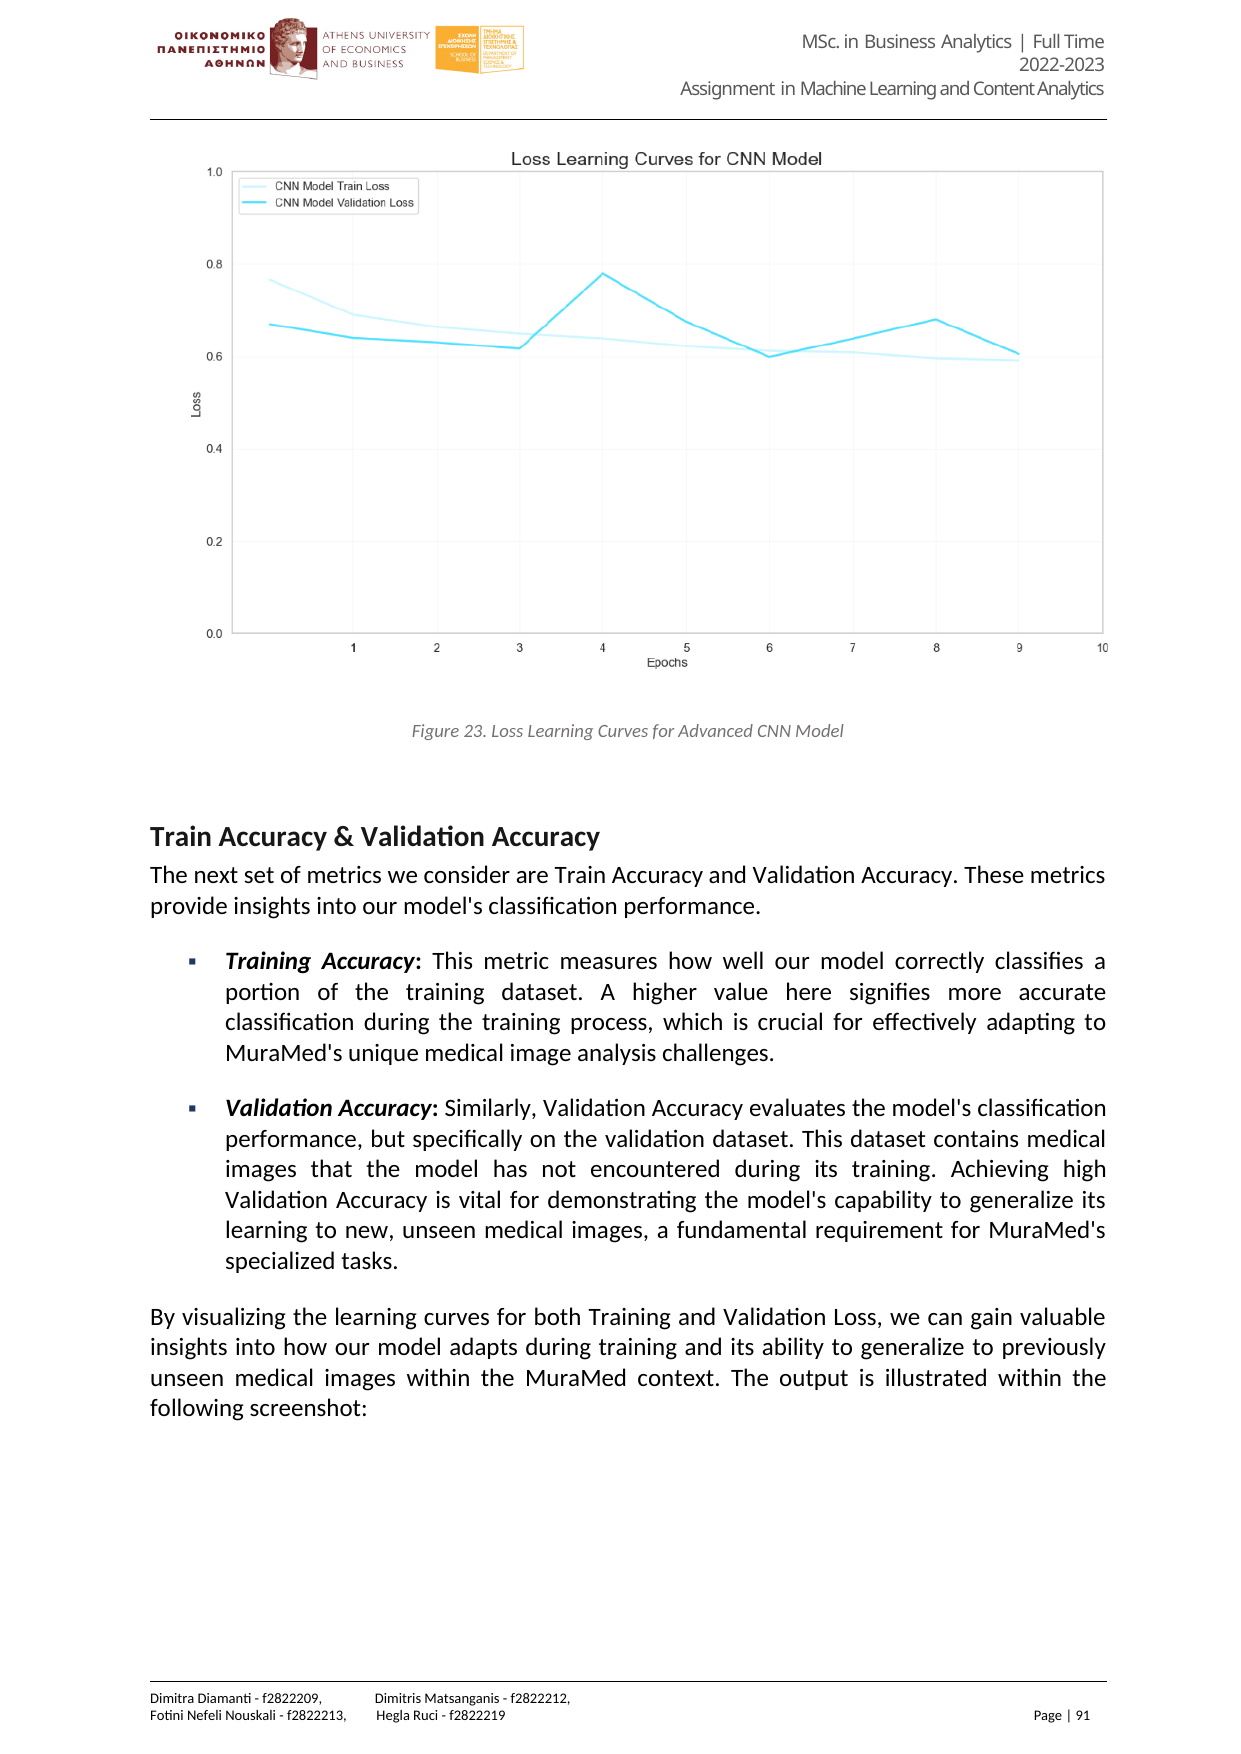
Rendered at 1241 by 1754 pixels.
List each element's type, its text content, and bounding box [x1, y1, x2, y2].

text By visualizing the learning curves for both Training and Validation Loss, we can gain valuable insights into how our model adapts during training and its ability to generalize to previously unseen medical images within the MuraMed context. The output is illustrated within the following screenshot: [150, 1301, 1107, 1423]
list Validation Accuracy: Similarly, Validation Accuracy evaluates the model's classification performance, but specifically on the validation dataset. This dataset contains medical images that the model has not encountered during its training. Achieving high Validation Accuracy is vital for demonstrating the model's capability to generalize its learning to new, unseen medical images, a fundamental requirement for MuraMed's specialized tasks. [187, 1092, 1107, 1276]
list Training Accuracy: This metric measures how well our model correctly classifies a portion of the training dataset. A higher value here signifies more accurate classification during the training process, which is crucial for effectively adapting to MuraMed's unique medical image analysis challenges. [187, 945, 1107, 1067]
picture [150, 143, 1125, 695]
picture [151, 17, 526, 82]
text The next set of metrics we consider are Train Accuracy and Validation Accuracy. These metrics provide insights into our model's classification performance. [150, 859, 1107, 920]
subtitle Train Accuracy & Validation Accuracy [150, 818, 1107, 854]
